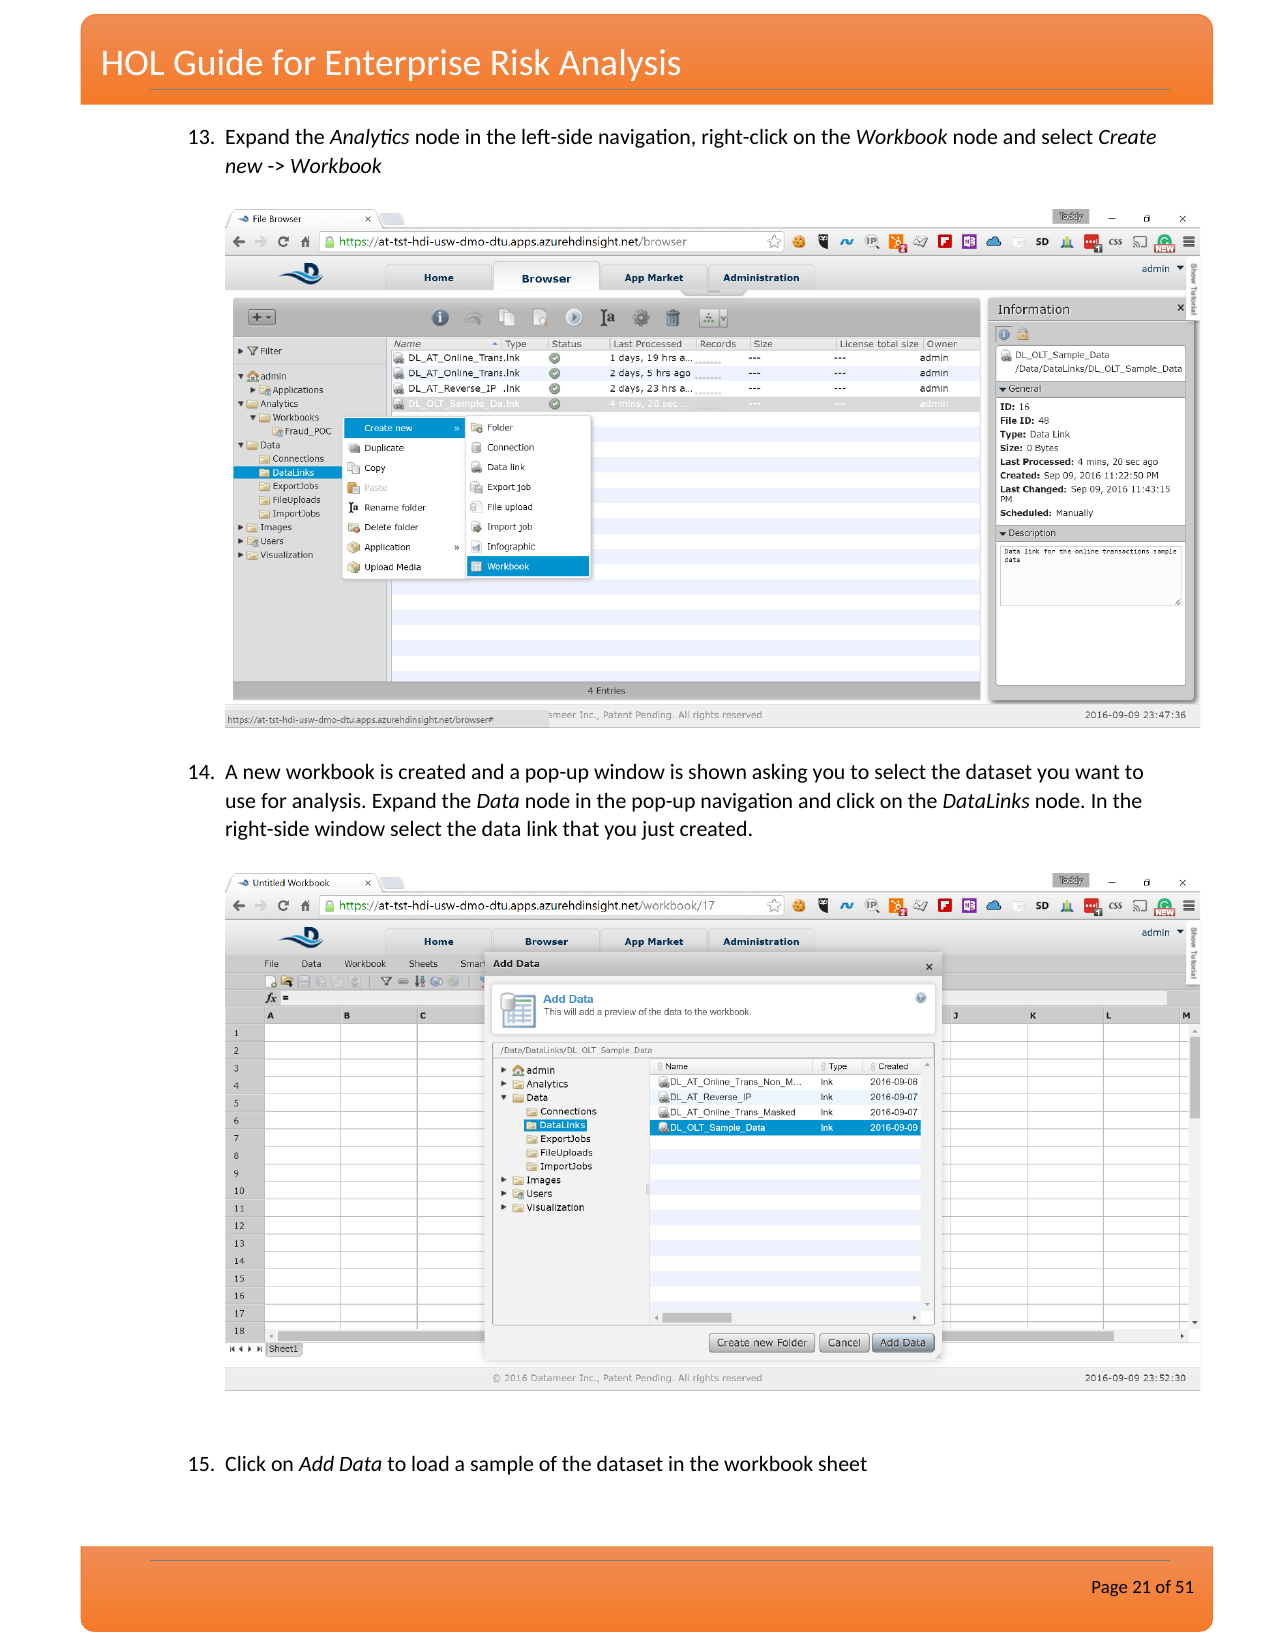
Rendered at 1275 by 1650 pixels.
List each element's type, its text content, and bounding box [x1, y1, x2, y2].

list Click on Add Data to load a sample of the dataset in the workbook sheet [187, 1451, 1170, 1477]
picture [225, 209, 1200, 728]
list Expand the Analytics node in the left-side navigation, right-click on the Workbook node and select Create new -> Workbook [187, 123, 1170, 178]
picture [225, 873, 1200, 1391]
list A new workbook is created and a pop-up window is shown asking you to select the dataset you want to use for analysis. Expand the Data node in the pop-up navigation and click on the DataLinks node. In the right-side window select the data link that you just created. [187, 758, 1170, 842]
